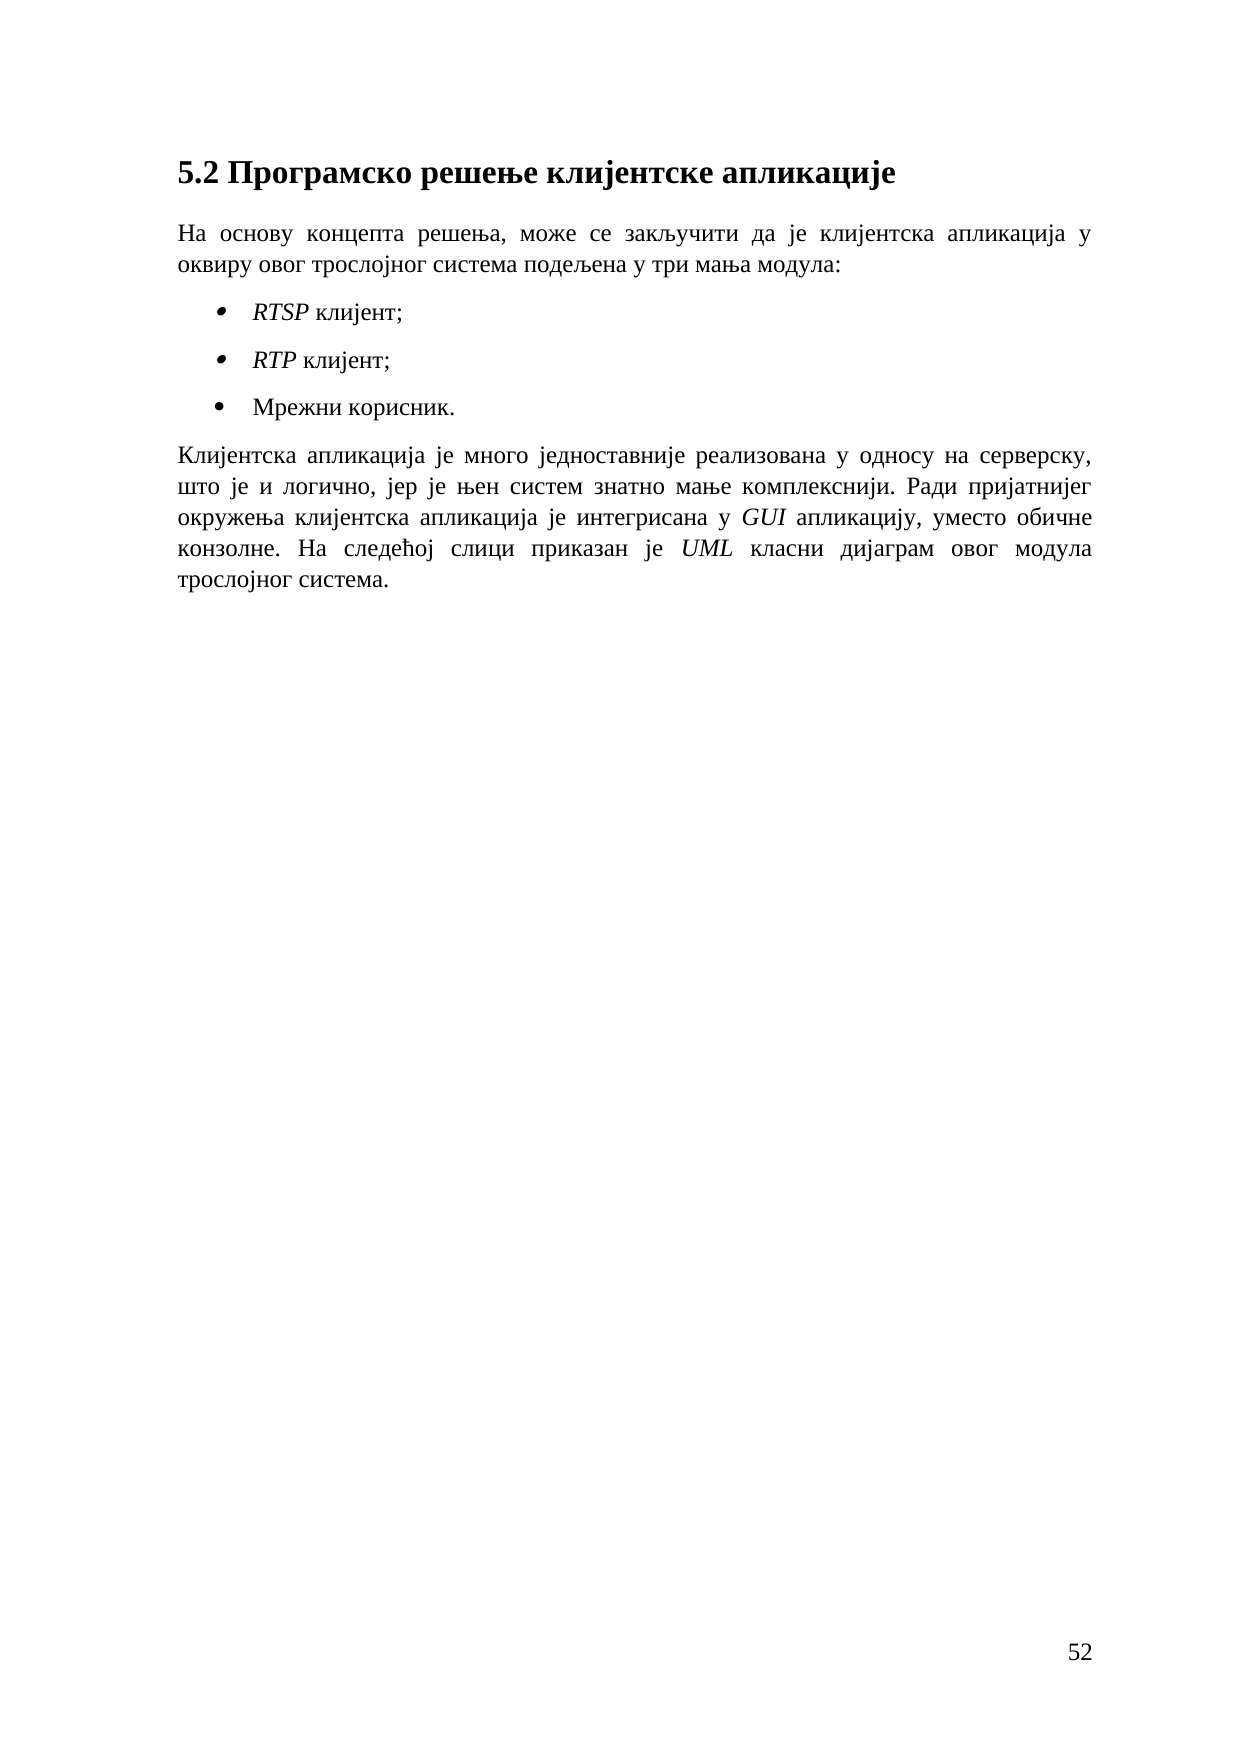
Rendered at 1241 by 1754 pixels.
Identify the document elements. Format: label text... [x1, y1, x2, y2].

list Мрежни корисник. [215, 392, 1092, 421]
text На основу концепта решења, може се закључити да је клијентска апликација у оквиру овог трослојног система подељена у три мања модула: [177, 218, 1092, 278]
subtitle 5.2 Програмско решење клијентске апликације [177, 152, 1092, 190]
text Клијентска апликација је много једноставније реализована у односу на серверску, што је и логично, јер је њен систем знатно мање комплекснији. Ради пријатнијег окружења клијентска апликација је интегрисана у GUI апликацију, уместо обичне конзолне. На следећој слици приказан је UML класни дијаграм овог модула трослојног система. [177, 440, 1092, 593]
list RTP клијент; [215, 345, 1092, 373]
list RTSP клијент; [215, 297, 1092, 326]
